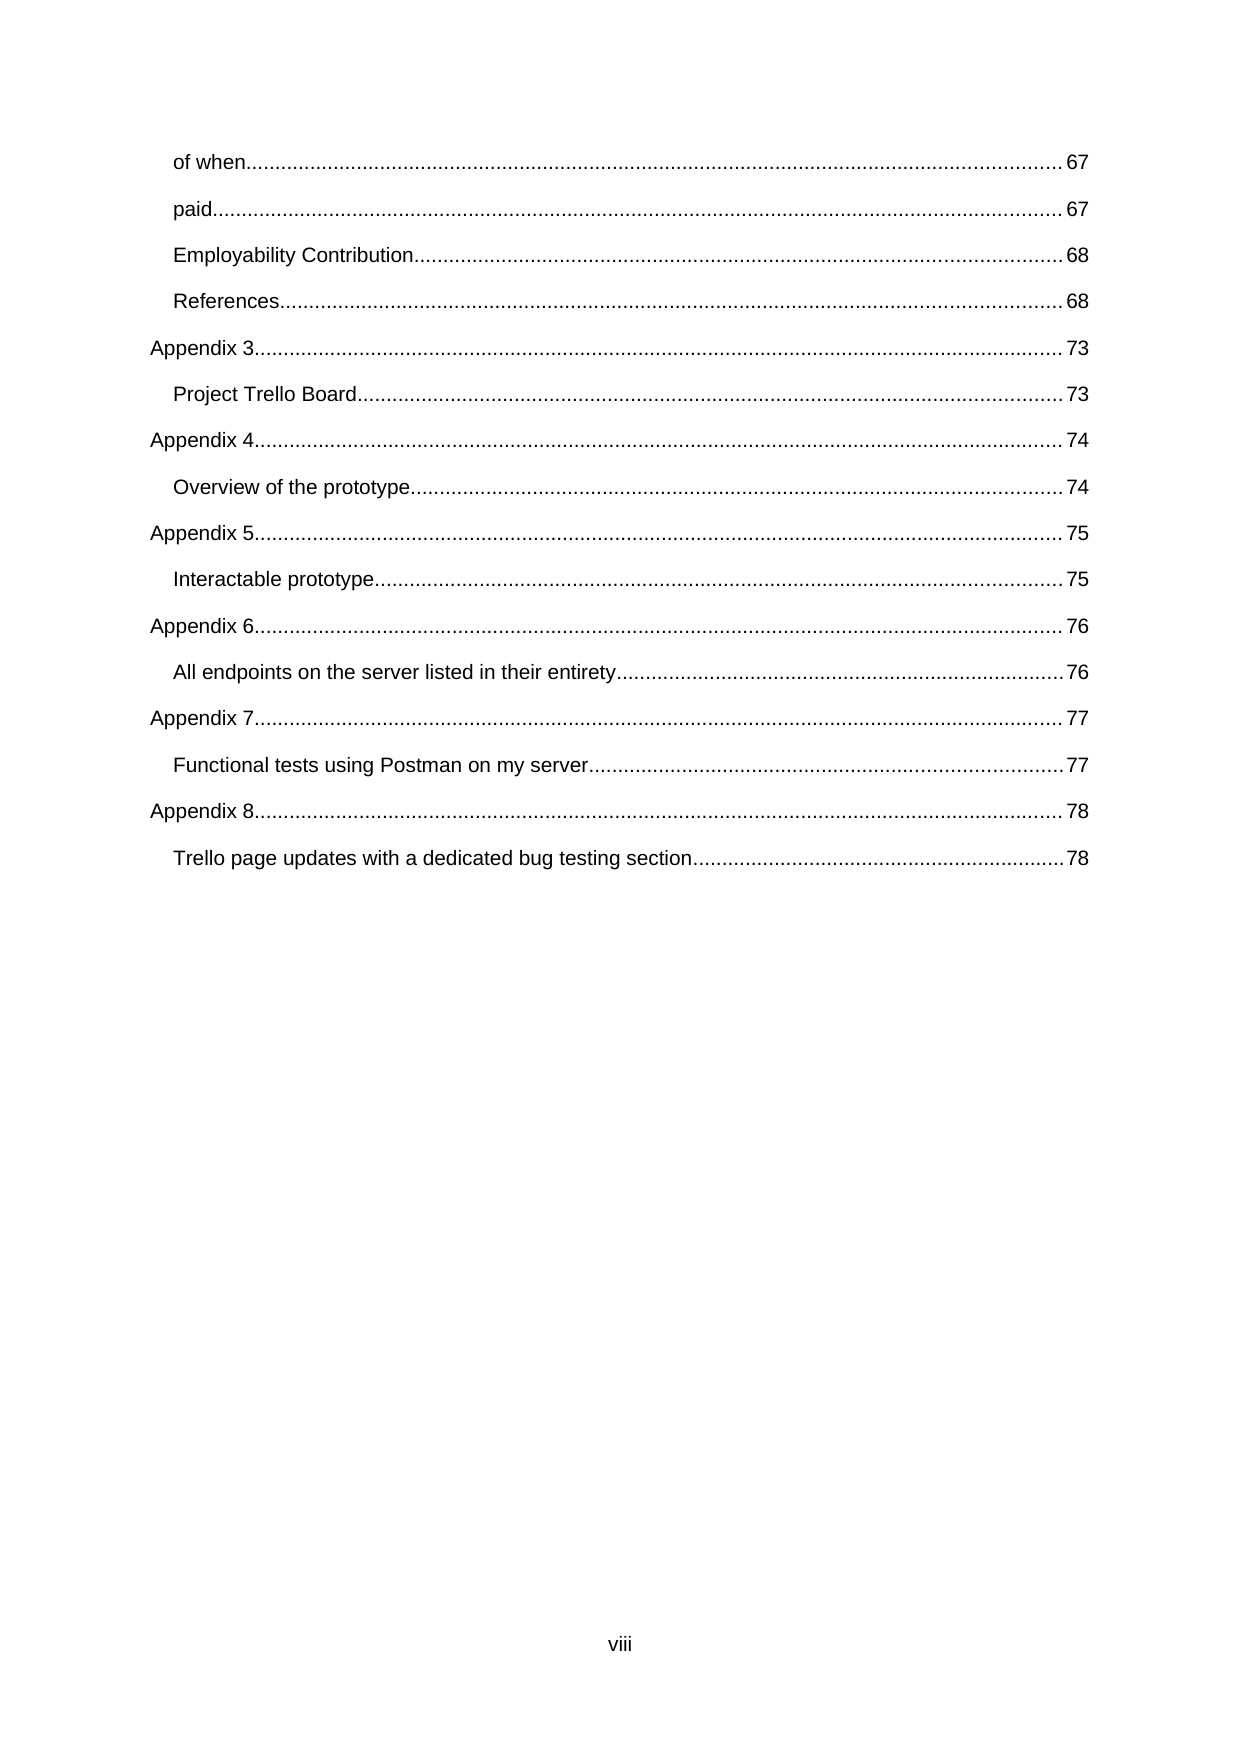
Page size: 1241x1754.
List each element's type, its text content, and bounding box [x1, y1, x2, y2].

text Project Trello Board 73 [173, 382, 1090, 406]
text Appendix 6 76 [150, 613, 1090, 637]
text References 68 [173, 289, 1090, 313]
text Appendix 5 75 [150, 521, 1090, 545]
text Functional tests using Postman on my server 77 [173, 753, 1090, 777]
text paid 67 [173, 196, 1090, 220]
text Trello page updates with a dedicated bug testing section 78 [173, 845, 1090, 869]
text Appendix 3 73 [150, 335, 1090, 359]
text All endpoints on the server listed in their entirety 76 [173, 660, 1090, 684]
text Appendix 7 77 [150, 706, 1090, 730]
text Appendix 8 78 [150, 799, 1090, 823]
text of when 67 [173, 150, 1090, 174]
text Appendix 4 74 [150, 428, 1090, 452]
text Overview of the prototype 74 [173, 474, 1090, 498]
text Employability Contribution 68 [173, 243, 1090, 267]
text Interactable prototype 75 [173, 567, 1090, 591]
